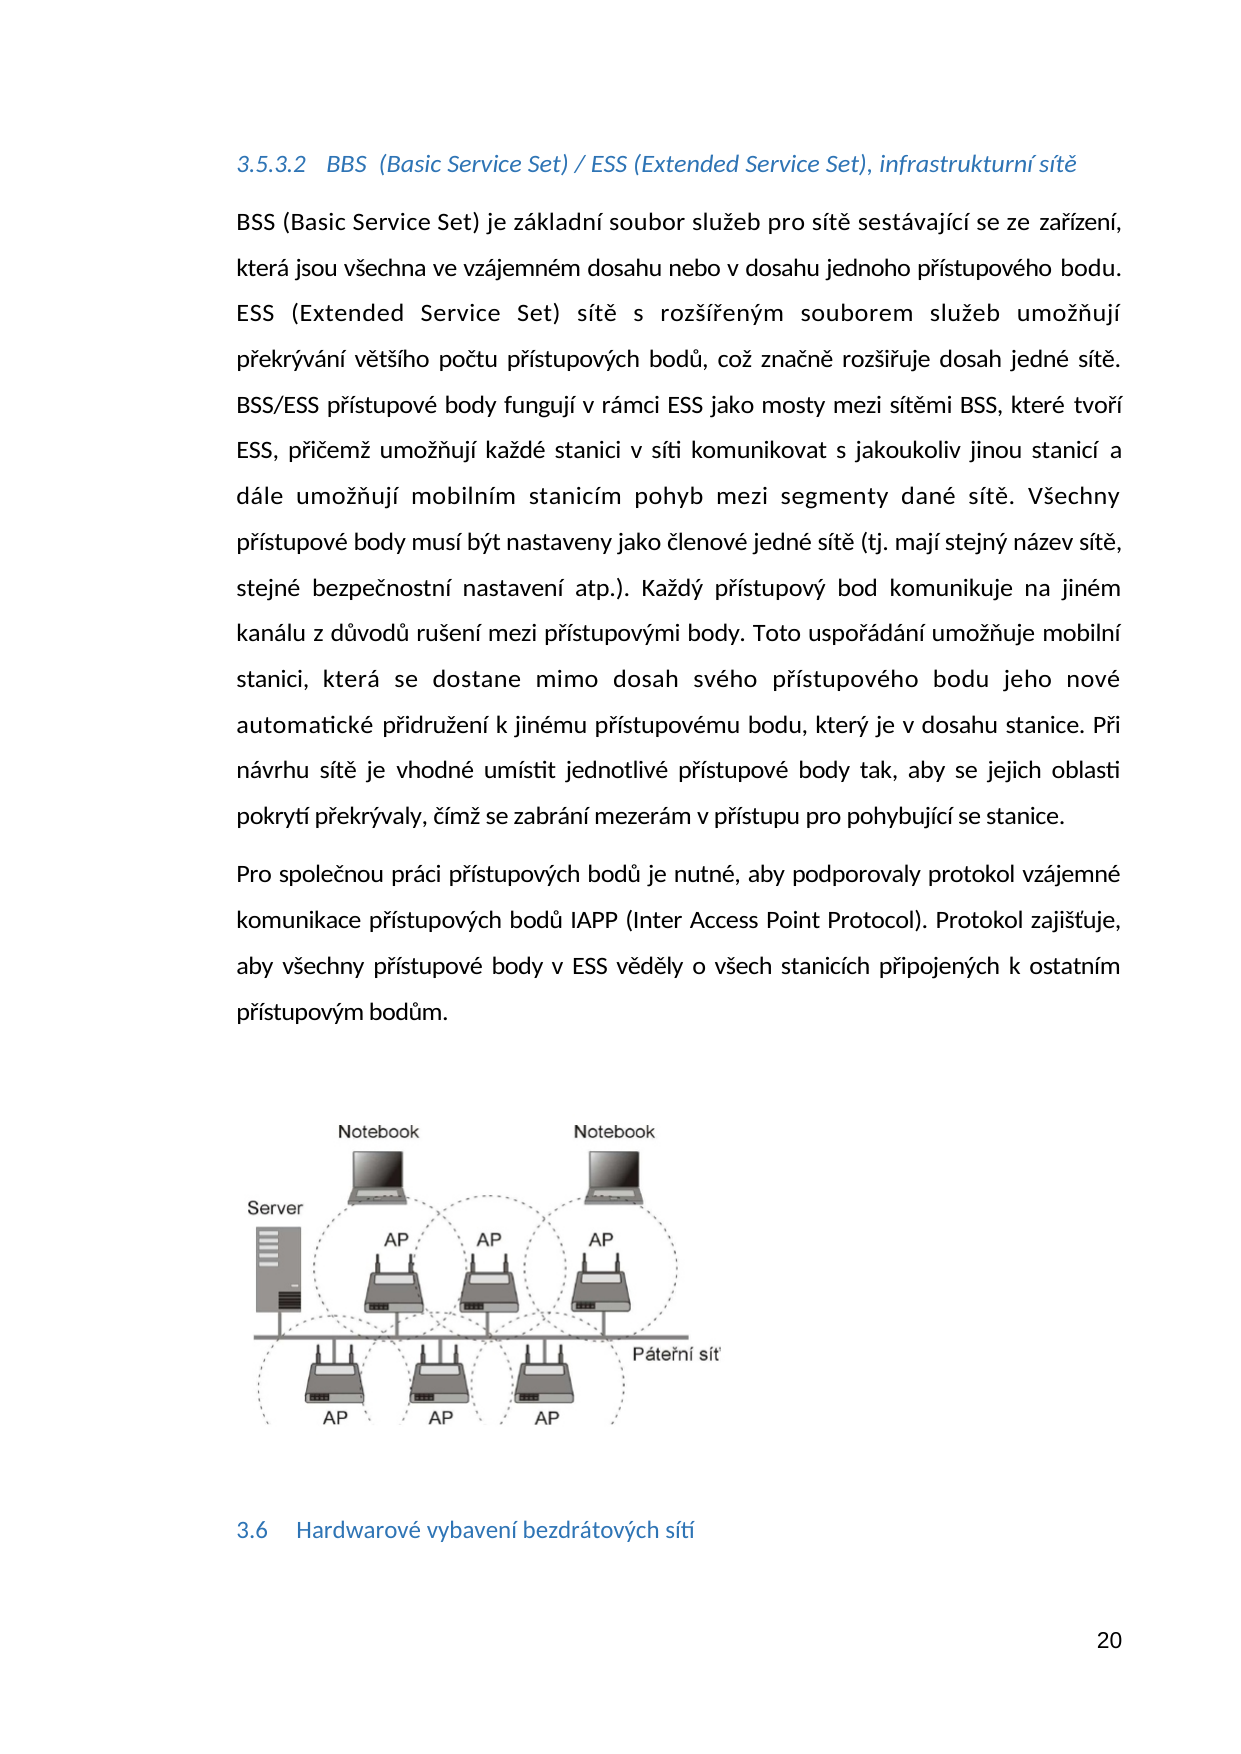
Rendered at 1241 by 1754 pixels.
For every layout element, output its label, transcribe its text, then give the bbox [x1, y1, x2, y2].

picture [236, 1114, 734, 1463]
subtitle BBS (Basic Service Set) / ESS (Extended Service Set), infrastrukturní sítě [236, 148, 1122, 178]
subtitle Hardwarové vybavení bezdrátových sítí [236, 1514, 1122, 1545]
text Pro společnou práci přístupových bodů je nutné, aby podporovaly protokol vzájemné komunikace přístupových bodů IAPP (Inter Access Point Protocol). Protokol zajišťuje, aby všechny přístupové body v ESS věděly o všech stanicích připojených k ostatním přístupovým bodům. [236, 859, 1122, 1026]
text BSS (Basic Service Set) je základní soubor služeb pro sítě sestávající se ze zařízení, která jsou všechna ve vzájemném dosahu nebo v dosahu jednoho přístupového bodu. ESS (Extended Service Set) sítě s rozšířeným souborem služeb umožňují překrývání většího počtu přístupových bodů, což značně rozšiřuje dosah jedné sítě. BSS/ESS přístupové body fungují v rámci ESS jako mosty mezi sítěmi BSS, které tvoří ESS, přičemž umožňují každé stanici v síti komunikovat s jakoukoliv jinou stanicí a dále umožňují mobilním stanicím pohyb mezi segmenty dané sítě. Všechny přístupové body musí být nastaveny jako členové jedné sítě (tj. mají stejný název sítě, stejné bezpečnostní nastavení atp.). Každý přístupový bod komunikuje na jiném kanálu z důvodů rušení mezi přístupovými body. Toto uspořádání umožňuje mobilní stanici, která se dostane mimo dosah svého přístupového bodu jeho nové automatické přidružení k jinému přístupovému bodu, který je v dosahu stanice. Při návrhu sítě je vhodné umístit jednotlivé přístupové body tak, aby se jejich oblasti pokrytí překrývaly, čímž se zabrání mezerám v přístupu pro pohybující se stanice. [236, 206, 1122, 831]
